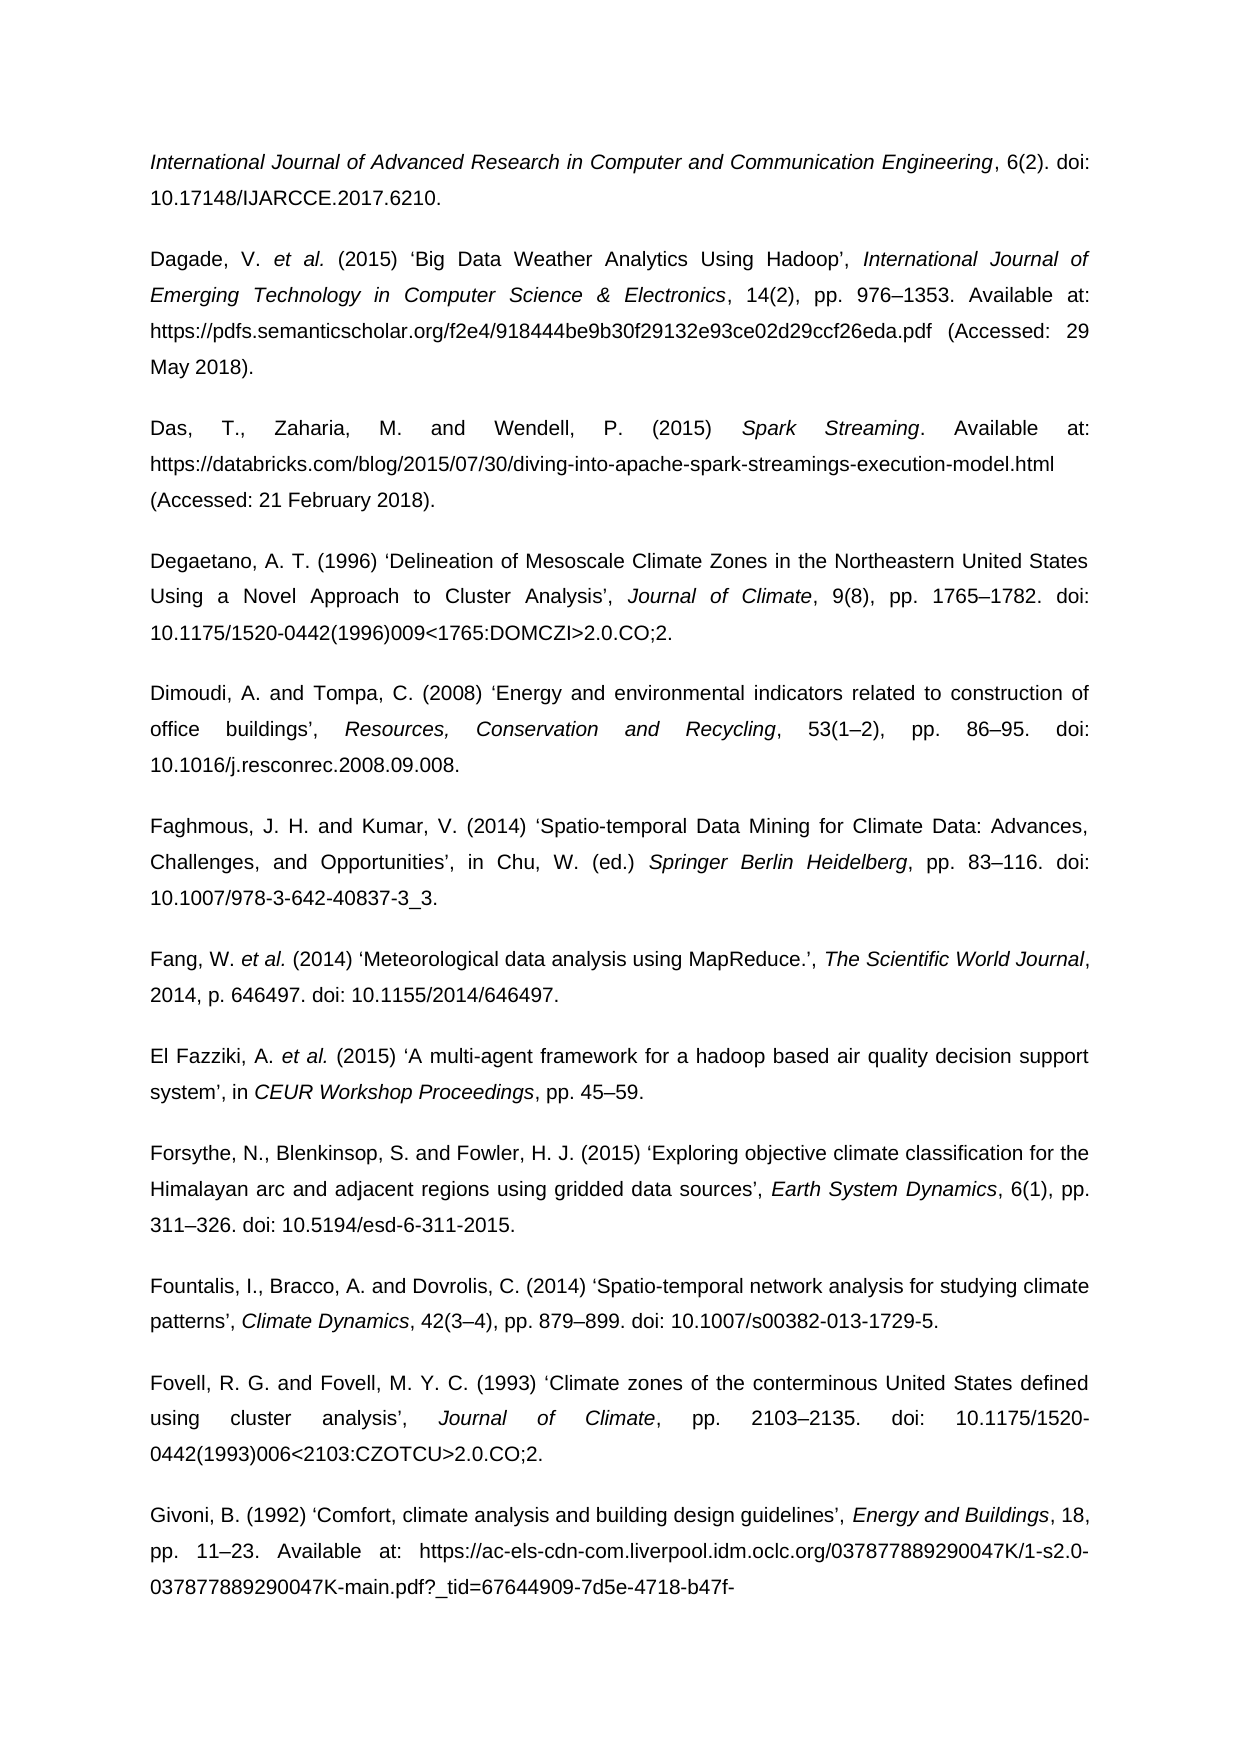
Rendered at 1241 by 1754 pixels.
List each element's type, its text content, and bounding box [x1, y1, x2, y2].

text Das, T., Zaharia, M. and Wendell, P. (2015) Spark Streaming. Available at: https://databricks.com/blog/2015/07/30/diving-into-apache-spark-streamings-execution-model.html (Accessed: 21 February 2018). [150, 416, 1090, 511]
text Fovell, R. G. and Fovell, M. Y. C. (1993) ‘Climate zones of the conterminous United States defined using cluster analysis’, Journal of Climate, pp. 2103–2135. doi: 10.1175/1520-0442(1993)006<2103:CZOTCU>2.0.CO;2. [150, 1370, 1090, 1466]
text Fountalis, I., Bracco, A. and Dovrolis, C. (2014) ‘Spatio-temporal network analysis for studying climate patterns’, Climate Dynamics, 42(3–4), pp. 879–899. doi: 10.1007/s00382-013-1729-5. [150, 1273, 1090, 1333]
text Dagade, V. et al. (2015) ‘Big Data Weather Analytics Using Hadoop’, International Journal of Emerging Technology in Computer Science & Electronics, 14(2), pp. 976–1353. Available at: https://pdfs.semanticscholar.org/f2e4/918444be9b30f29132e93ce02d29ccf26eda.pdf (Accessed: 29 May 2018). [150, 247, 1090, 379]
text Faghmous, J. H. and Kumar, V. (2014) ‘Spatio-temporal Data Mining for Climate Data: Advances, Challenges, and Opportunities’, in Chu, W. (ed.) Springer Berlin Heidelberg, pp. 83–116. doi: 10.1007/978-3-642-40837-3_3. [150, 814, 1090, 910]
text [150, 1503, 1090, 1599]
text Degaetano, A. T. (1996) ‘Delineation of Mesoscale Climate Zones in the Northeastern United States Using a Novel Approach to Cluster Analysis’, Journal of Climate, 9(8), pp. 1765–1782. doi: 10.1175/1520-0442(1996)009<1765:DOMCZI>2.0.CO;2. [150, 548, 1090, 644]
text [150, 150, 1090, 210]
text Fang, W. et al. (2014) ‘Meteorological data analysis using MapReduce.’, The Scientific World Journal, 2014, p. 646497. doi: 10.1155/2014/646497. [150, 947, 1090, 1007]
text Forsythe, N., Blenkinsop, S. and Fowler, H. J. (2015) ‘Exploring objective climate classification for the Himalayan arc and adjacent regions using gridded data sources’, Earth System Dynamics, 6(1), pp. 311–326. doi: 10.5194/esd-6-311-2015. [150, 1141, 1090, 1236]
text Dimoudi, A. and Tompa, C. (2008) ‘Energy and environmental indicators related to construction of office buildings’, Resources, Conservation and Recycling, 53(1–2), pp. 86–95. doi: 10.1016/j.resconrec.2008.09.008. [150, 681, 1090, 777]
text El Fazziki, A. et al. (2015) ‘A multi-agent framework for a hadoop based air quality decision support system’, in CEUR Workshop Proceedings, pp. 45–59. [150, 1044, 1090, 1104]
